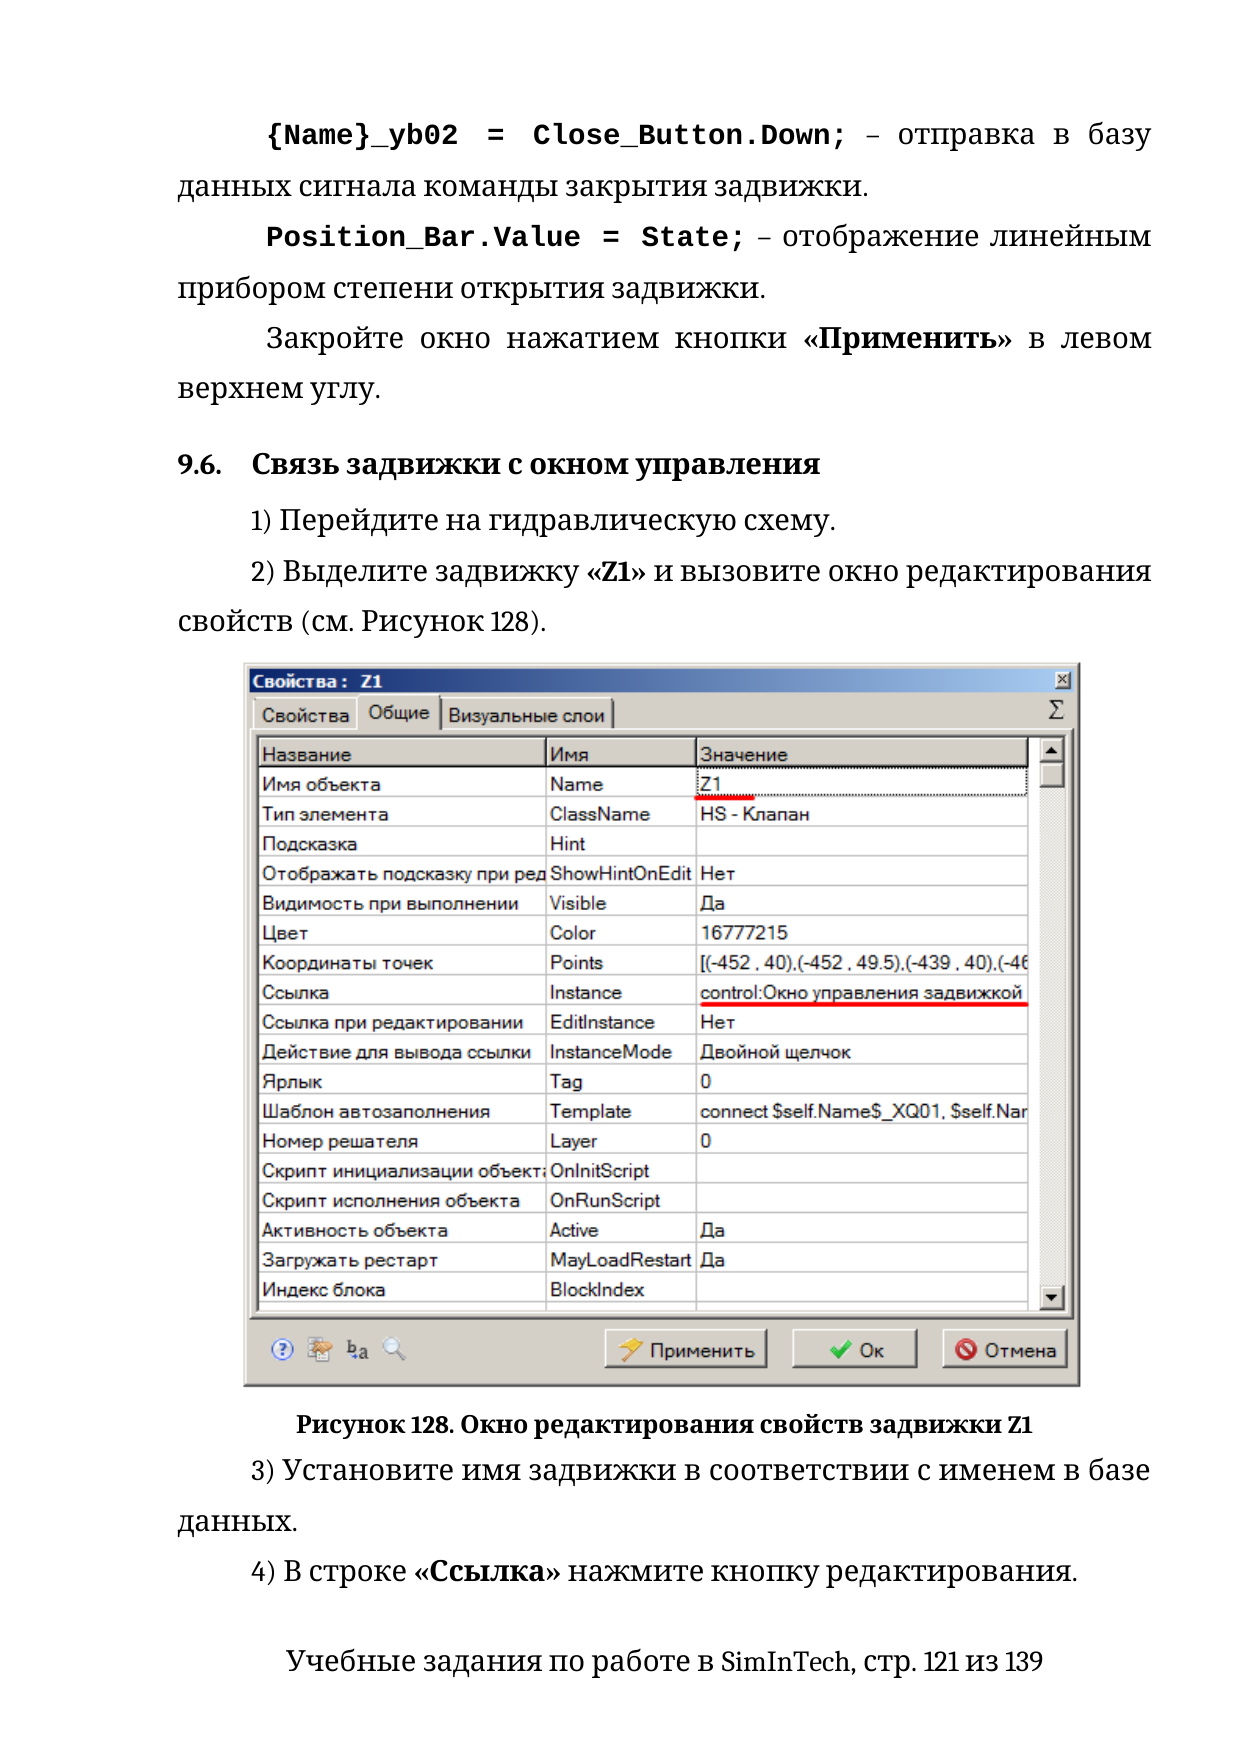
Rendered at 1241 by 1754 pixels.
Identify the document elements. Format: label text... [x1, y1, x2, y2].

list Установите имя задвижки в соответствии с именем в базе данных. [177, 1454, 1152, 1538]
subtitle Связь задвижки с окном управления [177, 448, 1152, 481]
text {Name}_yb02 = Close_Button.Down; – отправка в базу данных сигнала команды закрытия задвижки. [177, 118, 1152, 203]
picture [239, 655, 1090, 1395]
list Перейдите на гидравлическую схему. [177, 504, 1152, 538]
text Position_Bar.Value = State; – отображение линейным прибором степени открытия задвижки. [177, 220, 1152, 306]
list В строке «Ссылка» нажмите кнопку редактирования. [177, 1555, 1152, 1589]
text Закройте окно нажатием кнопки «Применить» в левом верхнем углу. [177, 322, 1152, 406]
